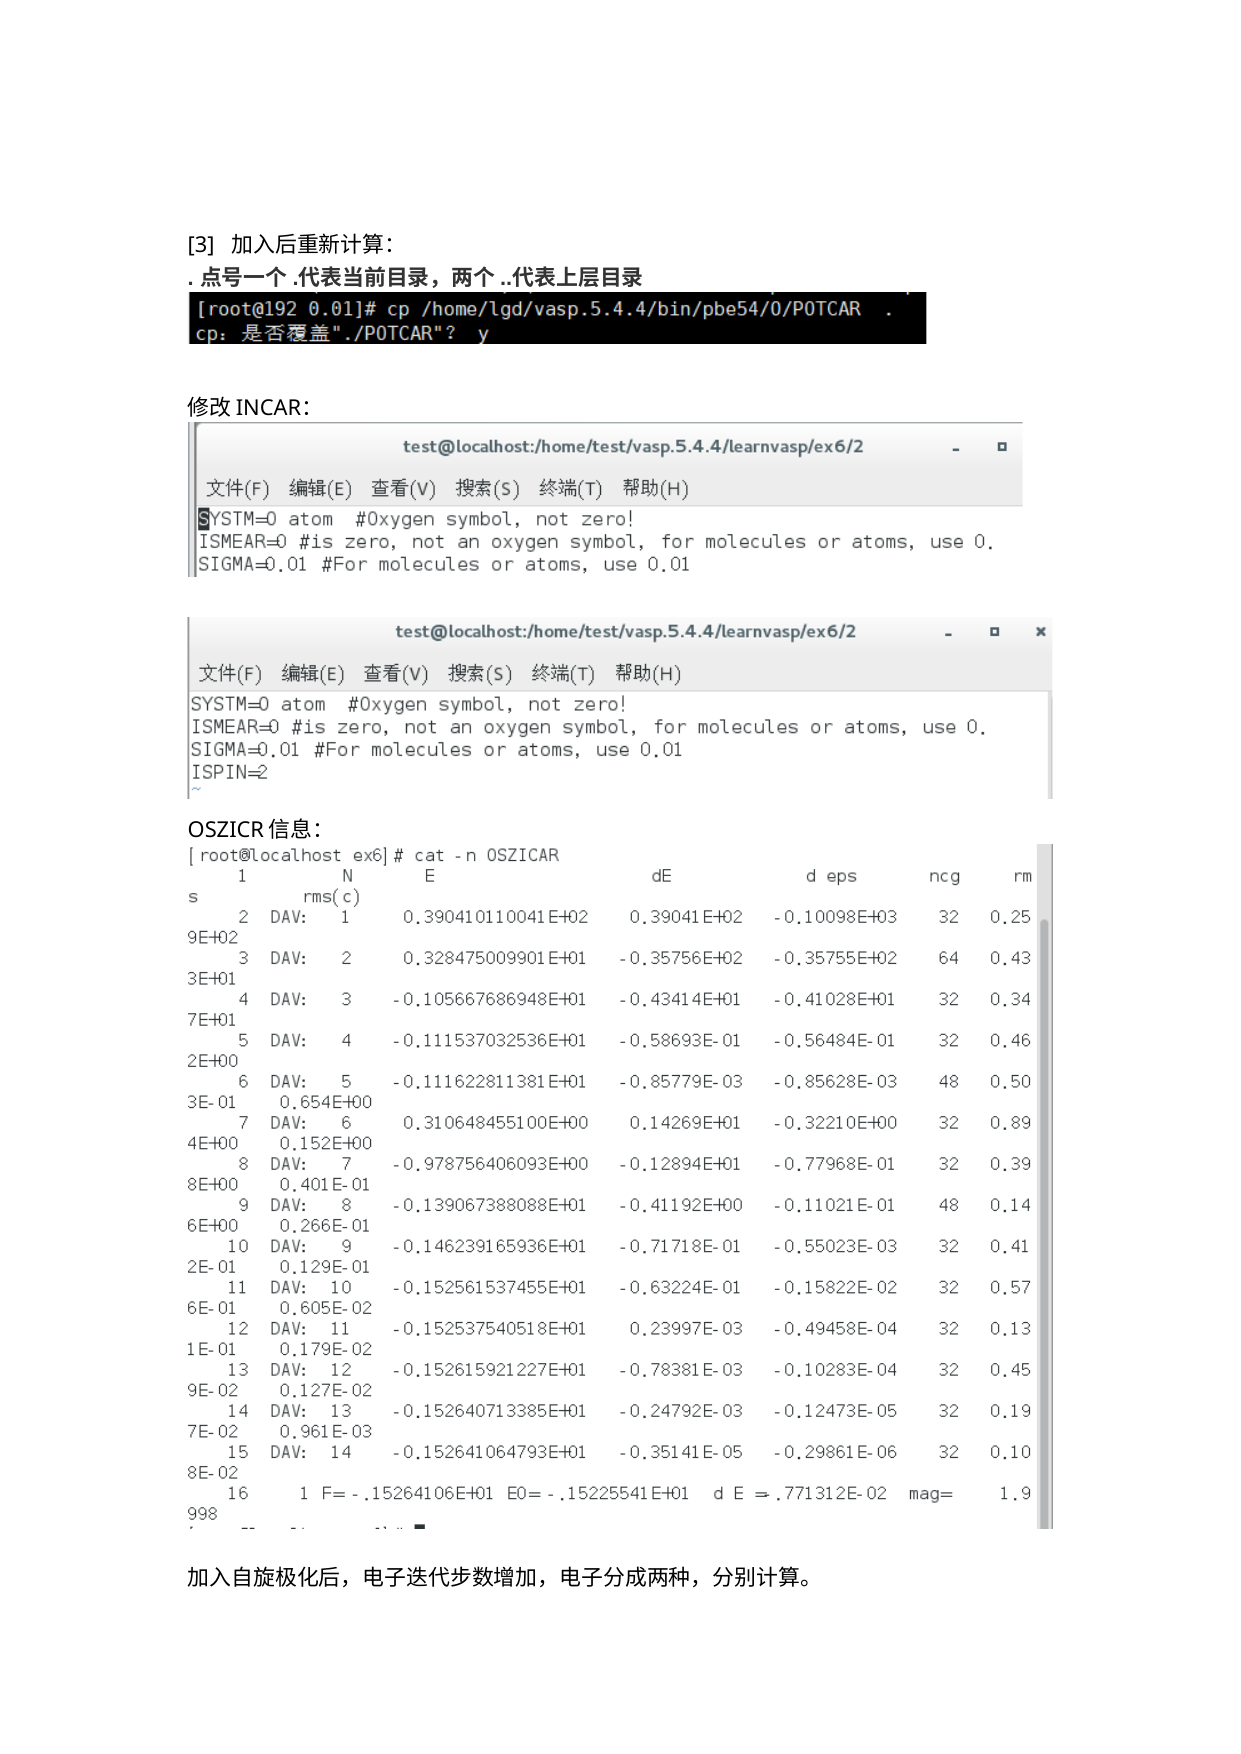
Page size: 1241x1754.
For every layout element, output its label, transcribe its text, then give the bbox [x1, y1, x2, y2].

text . 点号一个 .代表当前目录，两个 ..代表上层目录 [187, 259, 1053, 292]
text 加入自旋极化后，电子迭代步数增加，电子分成两种，分别计算。 [187, 1559, 1053, 1592]
text OSZICR信息： [187, 812, 1053, 844]
list 加入后重新计算： [187, 227, 1053, 259]
text 修改INCAR： [187, 389, 1053, 422]
